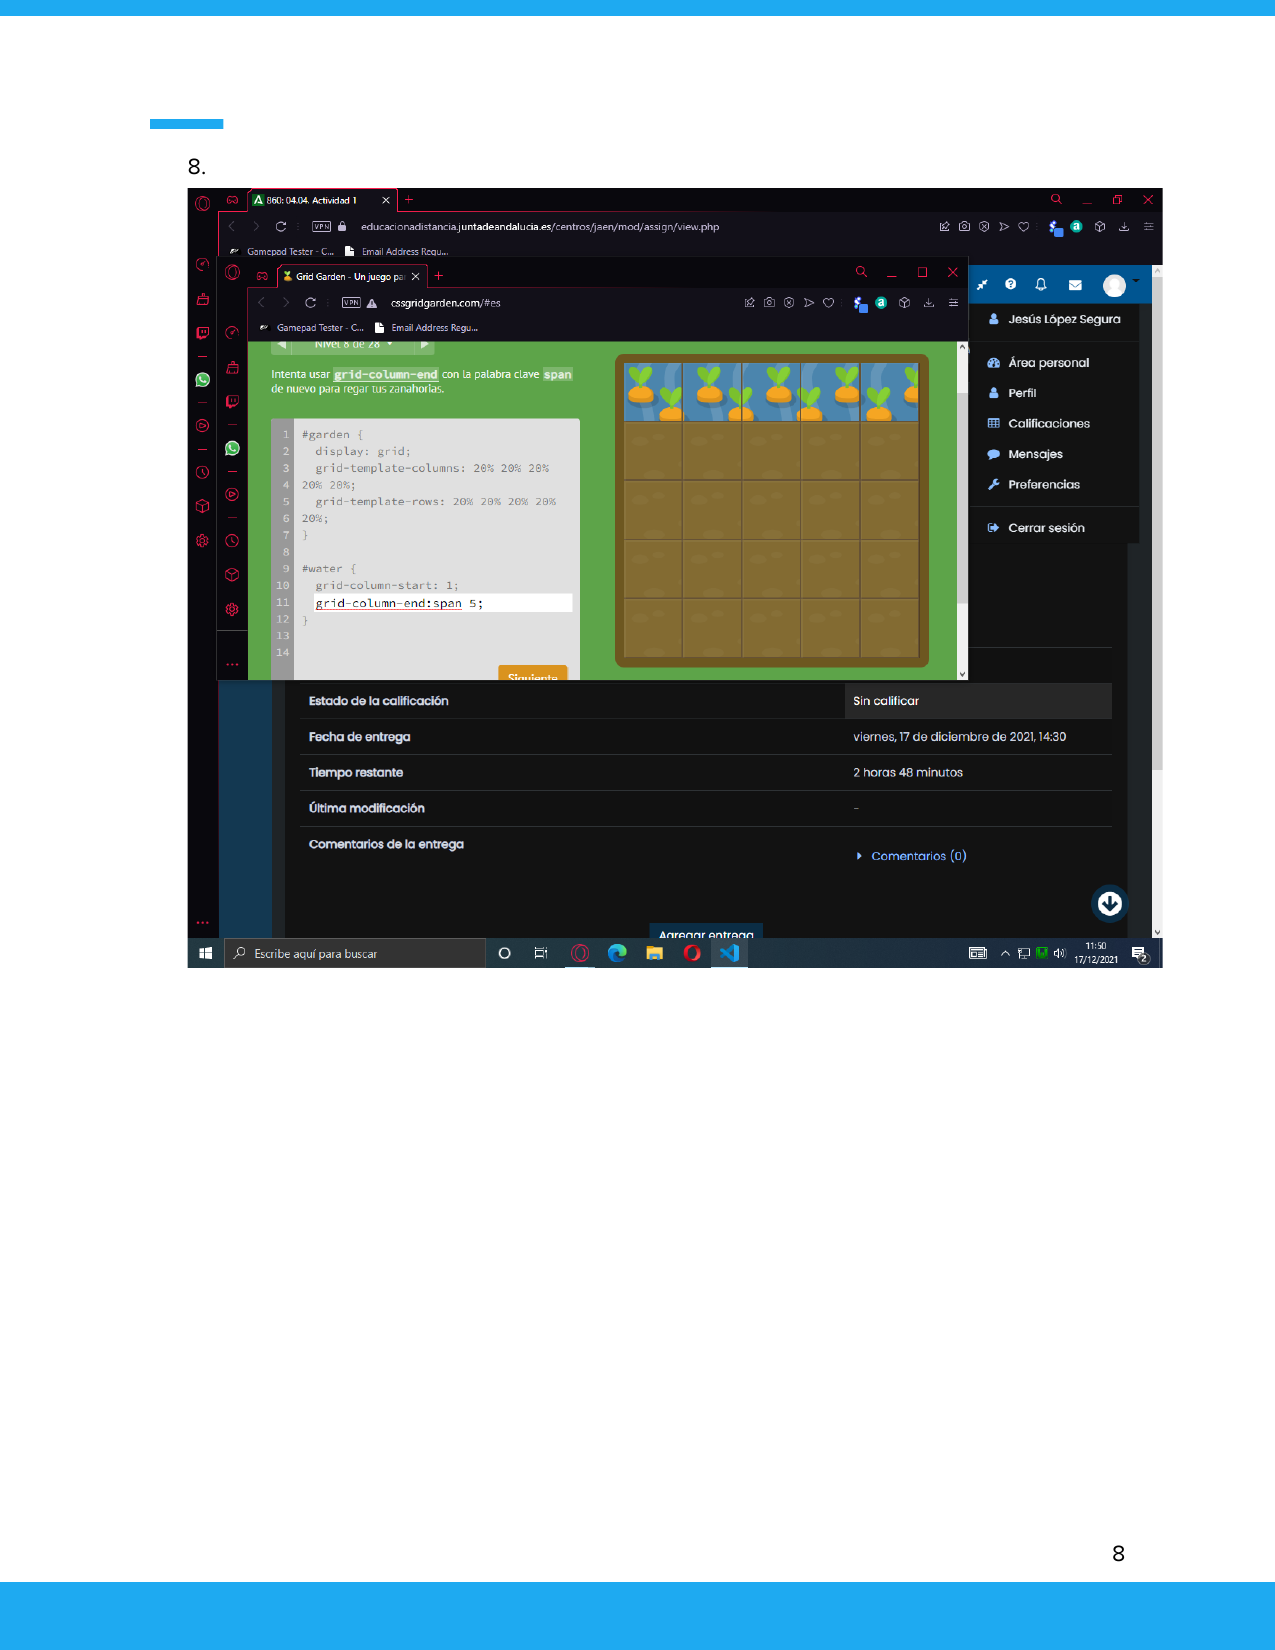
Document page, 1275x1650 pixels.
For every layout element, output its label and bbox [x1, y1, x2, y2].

picture [150, 119, 224, 129]
picture [187, 188, 1163, 968]
picture [0, 0, 1275, 16]
picture [0, 1582, 1275, 1650]
